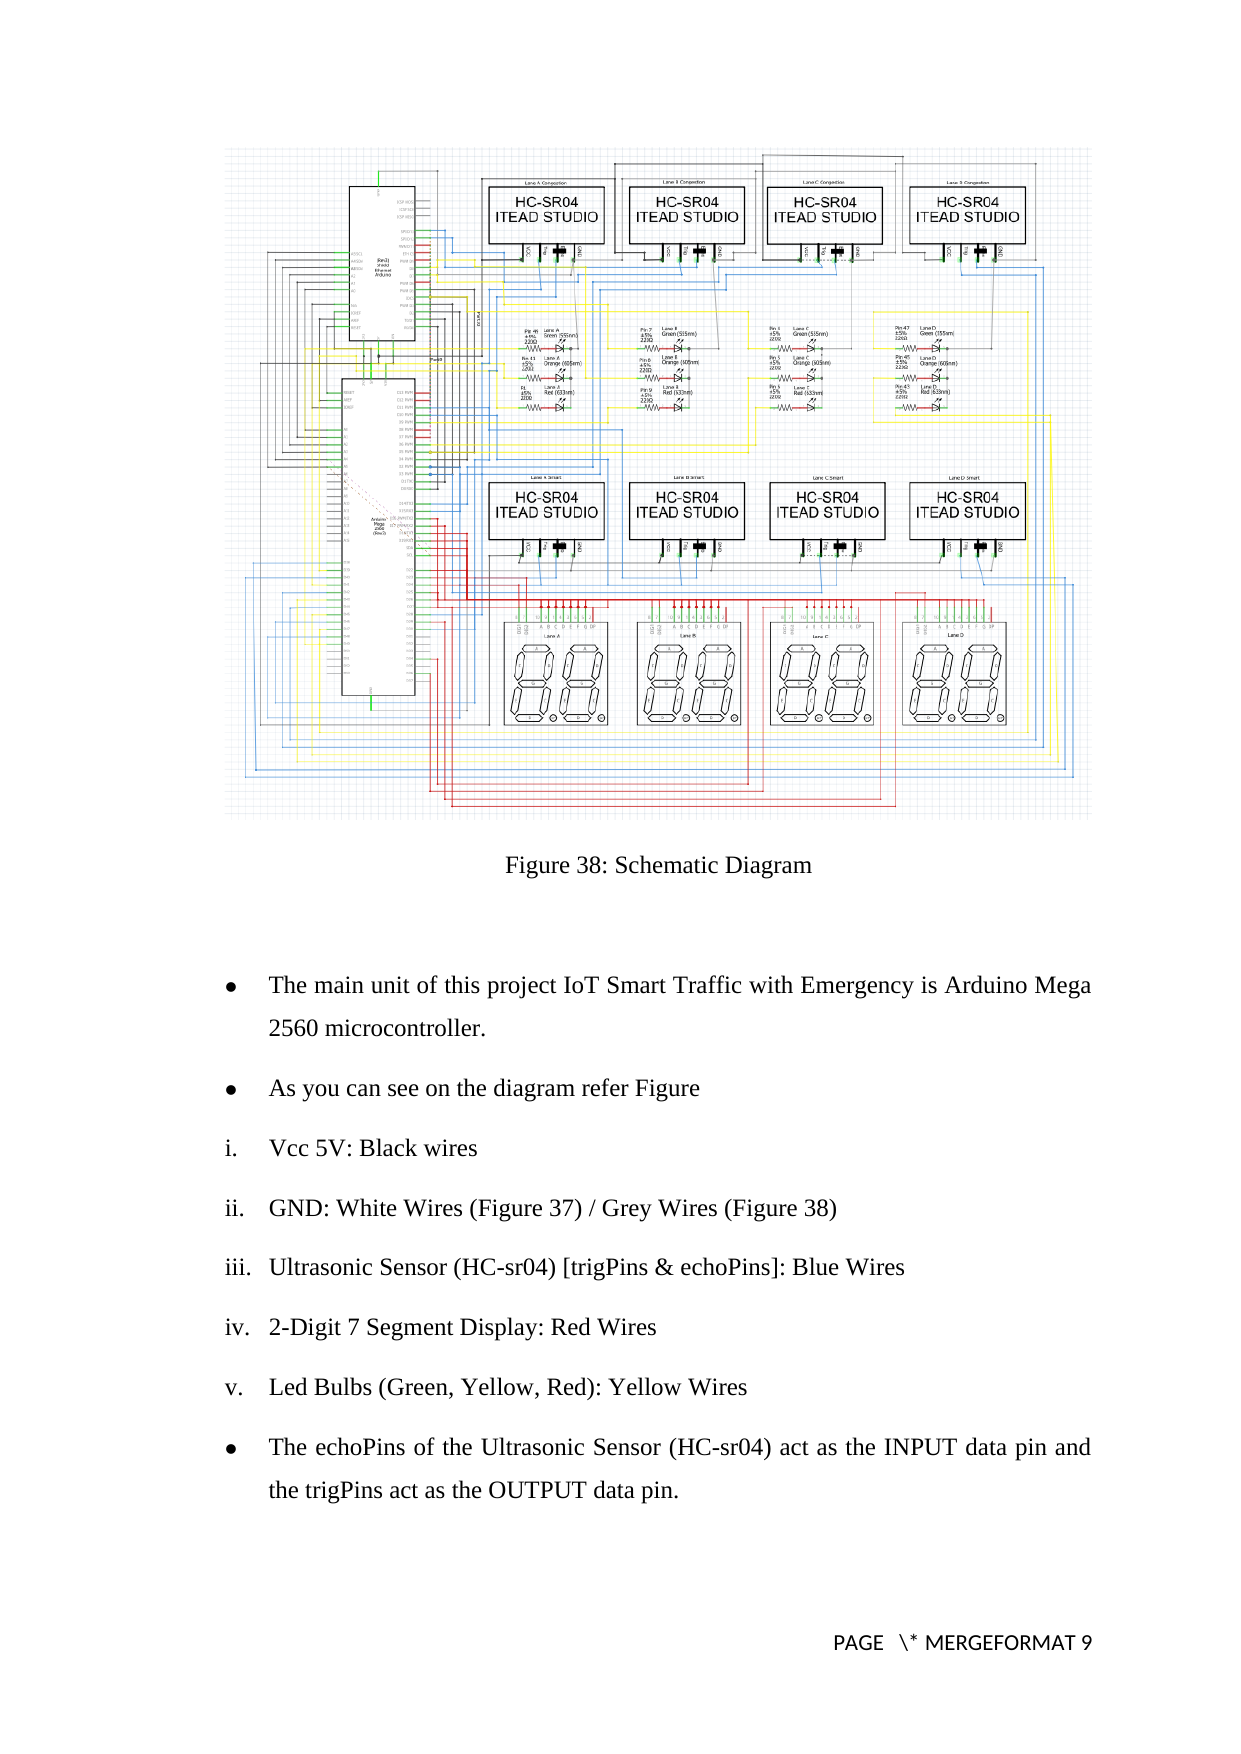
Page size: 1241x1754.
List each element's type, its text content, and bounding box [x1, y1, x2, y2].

list Vcc 5V: Black wires [224, 1133, 1092, 1162]
list The echoPins of the Ultrasonic Sensor (HC-sr04) act as the INPUT data pin and the trigPins act as the OUTPUT data pin. [224, 1432, 1092, 1504]
list Led Bulbs (Green, Yellow, Red): Yellow Wires [224, 1372, 1092, 1401]
list As you can see on the diagram refer Figure [224, 1073, 1092, 1102]
list Ultrasonic Sensor (HC-sr04) [trigPins & echoPins]: Blue Wires [224, 1252, 1092, 1281]
text Figure 38: Schematic Diagram [224, 851, 1092, 879]
list The main unit of this project IoT Smart Traffic with Emergency is Arduino Mega 2560 microcontroller. [224, 970, 1092, 1042]
list 2-Digit 7 Segment Display: Red Wires [224, 1312, 1092, 1341]
list GND: White Wires (Figure 37) / Grey Wires (Figure 38) [224, 1193, 1092, 1221]
picture [224, 147, 1092, 820]
